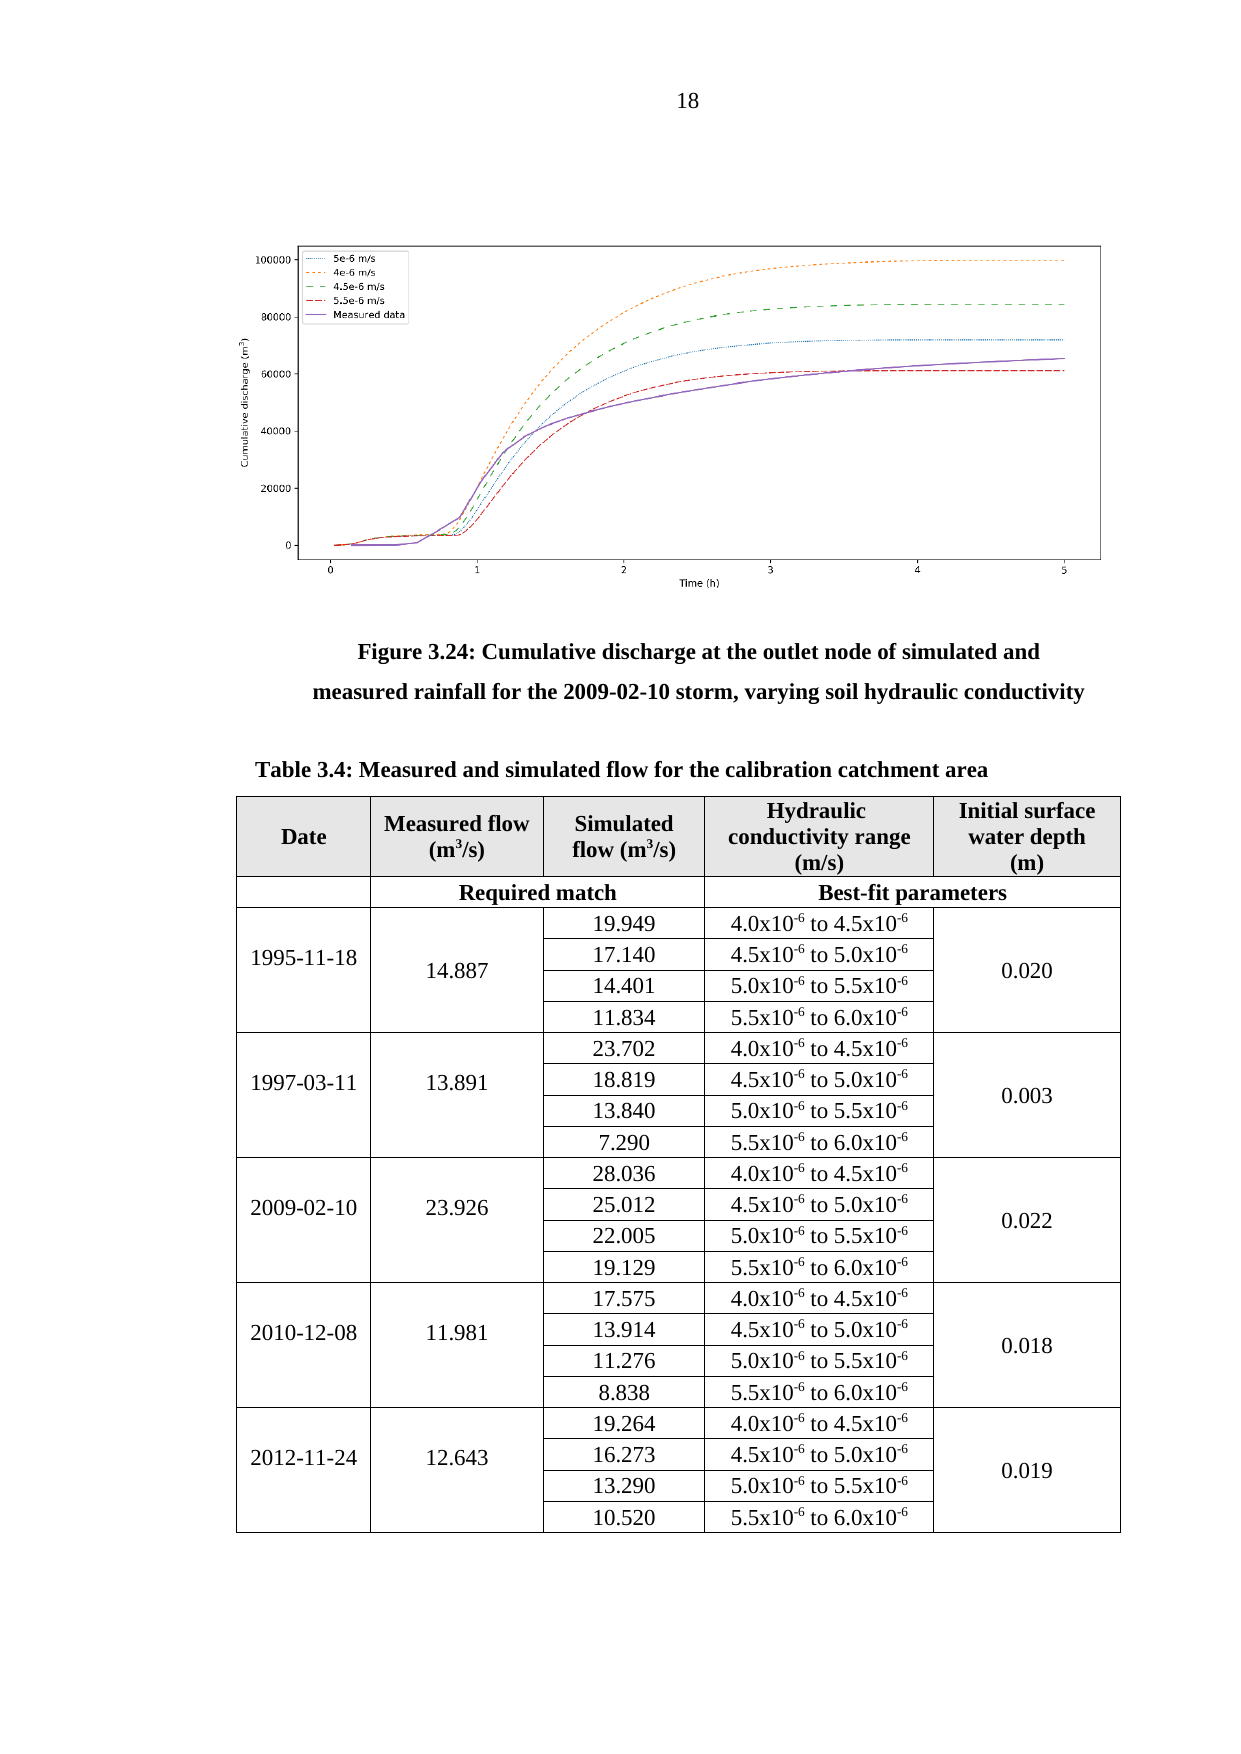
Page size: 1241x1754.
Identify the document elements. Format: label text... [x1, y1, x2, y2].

table_cell 0.018 [934, 1283, 1120, 1407]
table_cell 4.5x10-6 to 5.0x10-6 [705, 1314, 933, 1344]
table_cell 22.005 [544, 1221, 704, 1251]
table_cell 5.5x10-6 to 6.0x10-6 [705, 1377, 933, 1407]
table_cell 25.012 [544, 1189, 704, 1219]
table_cell 5.0x10-6 to 5.5x10-6 [705, 1096, 933, 1126]
table_header Hydraulic conductivity range (m/s) [705, 797, 933, 876]
table_cell 19.129 [544, 1252, 704, 1282]
table_cell 8.838 [544, 1377, 704, 1407]
table_cell 2010-12-08 [237, 1283, 370, 1407]
table_cell 5.5x10-6 to 6.0x10-6 [705, 1127, 933, 1157]
table_cell 18.819 [544, 1064, 704, 1094]
table_cell 5.5x10-6 to 6.0x10-6 [705, 1002, 933, 1032]
table_cell 19.949 [544, 908, 704, 938]
table_cell 5.0x10-6 to 5.5x10-6 [705, 1346, 933, 1376]
table_cell 5.0x10-6 to 5.5x10-6 [705, 971, 933, 1001]
table_cell 11.981 [371, 1283, 543, 1407]
table_cell 5.0x10-6 to 5.5x10-6 [705, 1471, 933, 1501]
table_cell 13.891 [371, 1033, 543, 1157]
table_cell 0.019 [934, 1408, 1120, 1532]
table_cell 0.020 [934, 908, 1120, 1032]
table_cell 4.0x10-6 to 4.5x10-6 [705, 908, 933, 938]
table_cell 4.5x10-6 to 5.0x10-6 [705, 1064, 933, 1094]
table_cell 17.575 [544, 1283, 704, 1313]
table_cell 4.5x10-6 to 5.0x10-6 [705, 1439, 933, 1469]
table_cell 5.5x10-6 to 6.0x10-6 [705, 1502, 933, 1532]
table_cell 12.643 [371, 1408, 543, 1532]
table_cell 0.022 [934, 1158, 1120, 1282]
table_header Initial surface water depth (m) [934, 797, 1120, 876]
table_cell 5.0x10-6 to 5.5x10-6 [705, 1221, 933, 1251]
table_cell 1997-03-11 [237, 1033, 370, 1157]
table_cell 7.290 [544, 1127, 704, 1157]
table_header Measured flow (m3/s) [371, 797, 543, 876]
table_cell 23.926 [371, 1158, 543, 1282]
table_cell 14.401 [544, 971, 704, 1001]
table_cell 11.834 [544, 1002, 704, 1032]
table_cell Required match [371, 877, 704, 907]
table_cell Best-fit parameters [705, 877, 1120, 907]
table_cell 4.0x10-6 to 4.5x10-6 [705, 1158, 933, 1188]
table_cell 16.273 [544, 1439, 704, 1469]
table_cell 28.036 [544, 1158, 704, 1188]
table_cell 4.5x10-6 to 5.0x10-6 [705, 1189, 933, 1219]
table_cell 13.840 [544, 1096, 704, 1126]
table_header Simulated flow (m3/s) [544, 797, 704, 876]
table_cell 4.5x10-6 to 5.0x10-6 [705, 939, 933, 969]
table_header Date [237, 797, 370, 876]
table_cell 4.0x10-6 to 4.5x10-6 [705, 1408, 933, 1438]
table_cell 0.003 [934, 1033, 1120, 1157]
table_cell 11.276 [544, 1346, 704, 1376]
table_cell 10.520 [544, 1502, 704, 1532]
table_cell 2009-02-10 [237, 1158, 370, 1282]
table_cell 13.290 [544, 1471, 704, 1501]
picture [168, 197, 1204, 611]
table_cell 23.702 [544, 1033, 704, 1063]
table_cell 17.140 [544, 939, 704, 969]
table_cell 4.0x10-6 to 4.5x10-6 [705, 1033, 933, 1063]
table_cell [237, 877, 370, 907]
table_cell 19.264 [544, 1408, 704, 1438]
table_cell 13.914 [544, 1314, 704, 1344]
table_cell 5.5x10-6 to 6.0x10-6 [705, 1252, 933, 1282]
table_cell 4.0x10-6 to 4.5x10-6 [705, 1283, 933, 1313]
table_cell 2012-11-24 [237, 1408, 370, 1532]
table_cell 1995-11-18 [237, 908, 370, 1032]
table_cell 14.887 [371, 908, 543, 1032]
